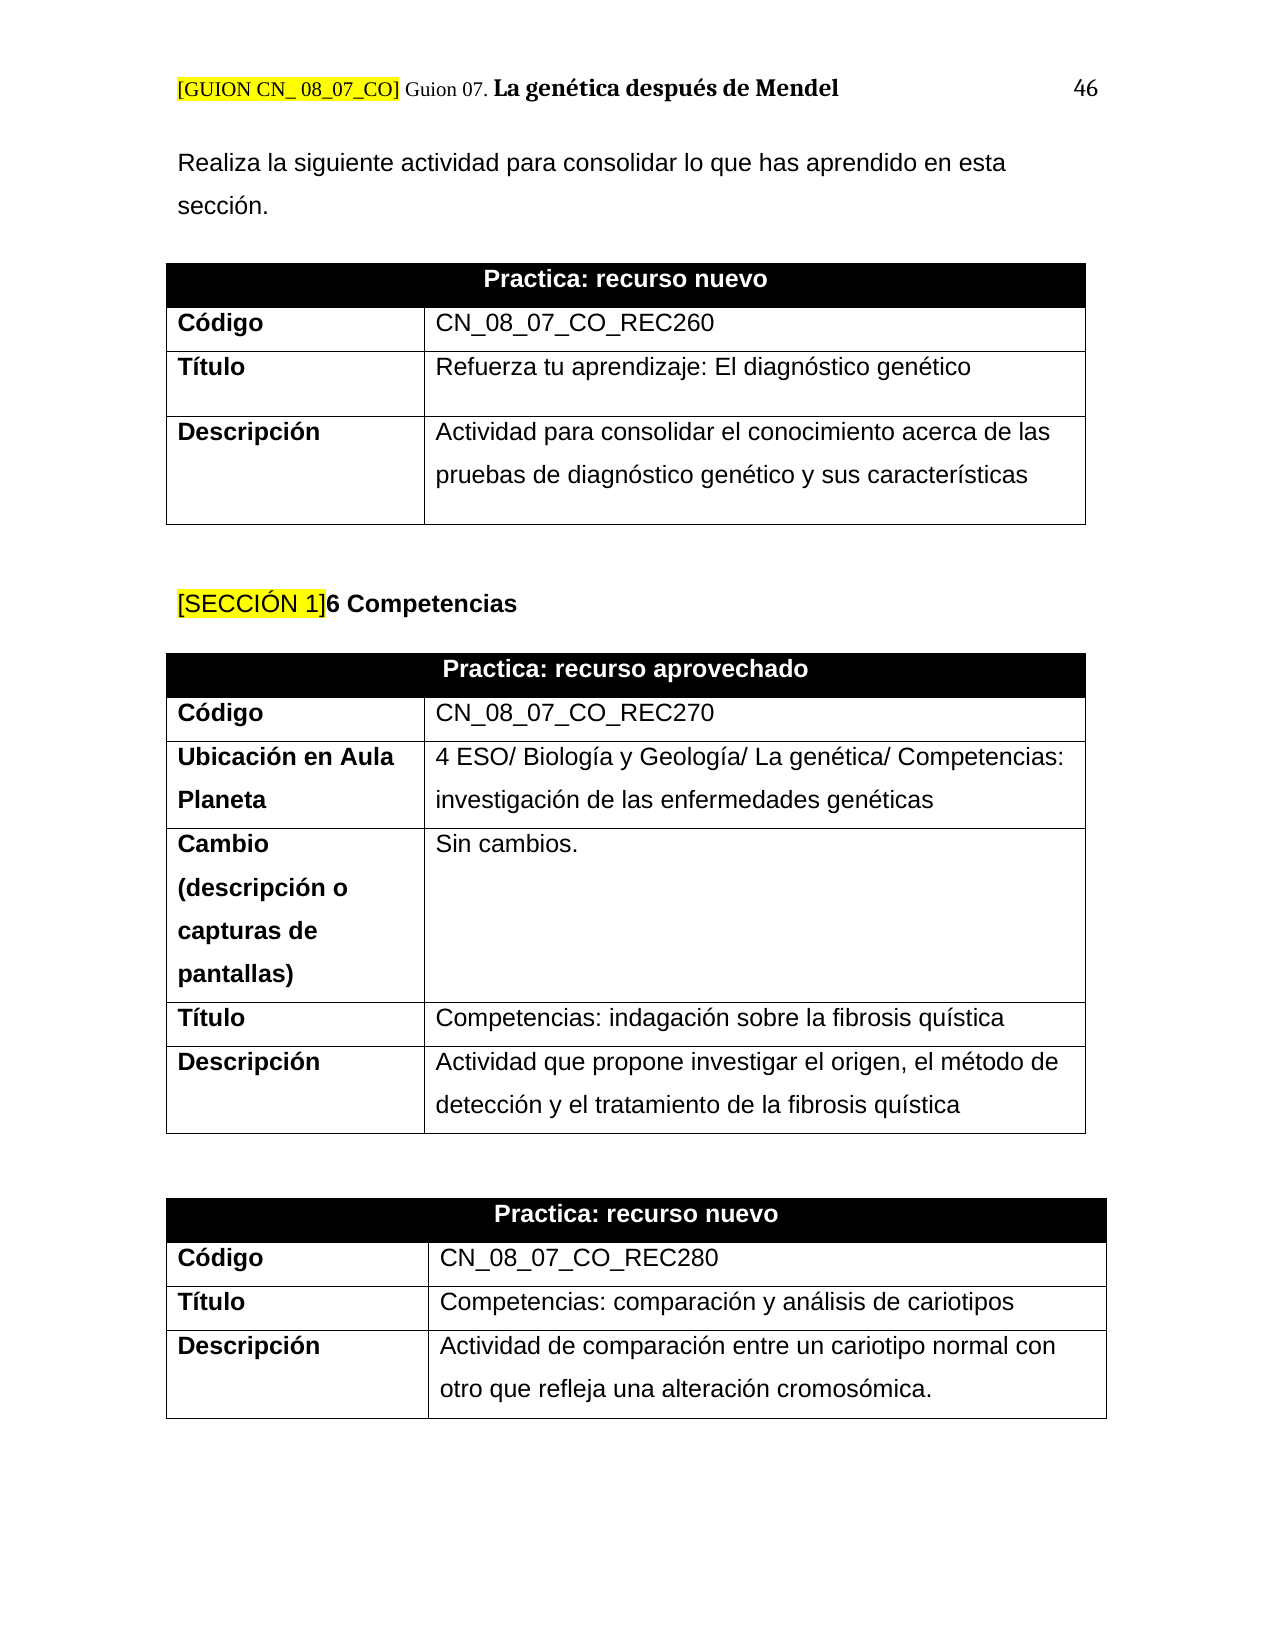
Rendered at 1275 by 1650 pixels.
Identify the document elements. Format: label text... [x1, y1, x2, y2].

table_cell Título [167, 1003, 424, 1046]
table_cell Código [167, 1243, 428, 1286]
table_header Practica: recurso aprovechado [167, 654, 1085, 697]
table_cell Competencias: indagación sobre la fibrosis quística [425, 1003, 1085, 1046]
table_cell Competencias: comparación y análisis de cariotipos [429, 1287, 1106, 1330]
table_cell Título [167, 1287, 428, 1330]
table_cell Código [167, 308, 424, 351]
table_cell Sin cambios. [425, 829, 1085, 1002]
table_cell CN_08_07_CO_REC270 [425, 698, 1085, 741]
table_cell Descripción [167, 417, 424, 524]
table_cell CN_08_07_CO_REC260 [425, 308, 1085, 351]
text Realiza la siguiente actividad para consolidar lo que has aprendido en esta sección. [177, 148, 1098, 219]
table_cell Ubicación en Aula Planeta [167, 742, 424, 828]
table_cell Código [167, 698, 424, 741]
table_cell Descripción [167, 1047, 424, 1133]
table_cell Refuerza tu aprendizaje: El diagnóstico genético [425, 352, 1085, 416]
table_cell Actividad de comparación entre un cariotipo normal con otro que refleja una alteración cromosómica. [429, 1331, 1106, 1417]
table_cell Título [167, 352, 424, 416]
table_cell CN_08_07_CO_REC280 [429, 1243, 1106, 1286]
table_header Practica: recurso nuevo [167, 264, 1085, 307]
table_cell Actividad para consolidar el conocimiento acerca de las pruebas de diagnóstico genético y sus características [425, 417, 1085, 524]
table_cell Descripción [167, 1331, 428, 1417]
table_cell Actividad que propone investigar el origen, el método de detección y el tratamiento de la fibrosis quística [425, 1047, 1085, 1133]
table_cell 4 ESO/ Biología y Geología/ La genética/ Competencias: investigación de las enfermedades genéticas [425, 742, 1085, 828]
table_header Practica: recurso nuevo [167, 1199, 1106, 1242]
table_cell Cambio (descripción o capturas de pantallas) [167, 829, 424, 1002]
text [SECCIÓN 1]6 Competencias [326, 589, 1098, 618]
